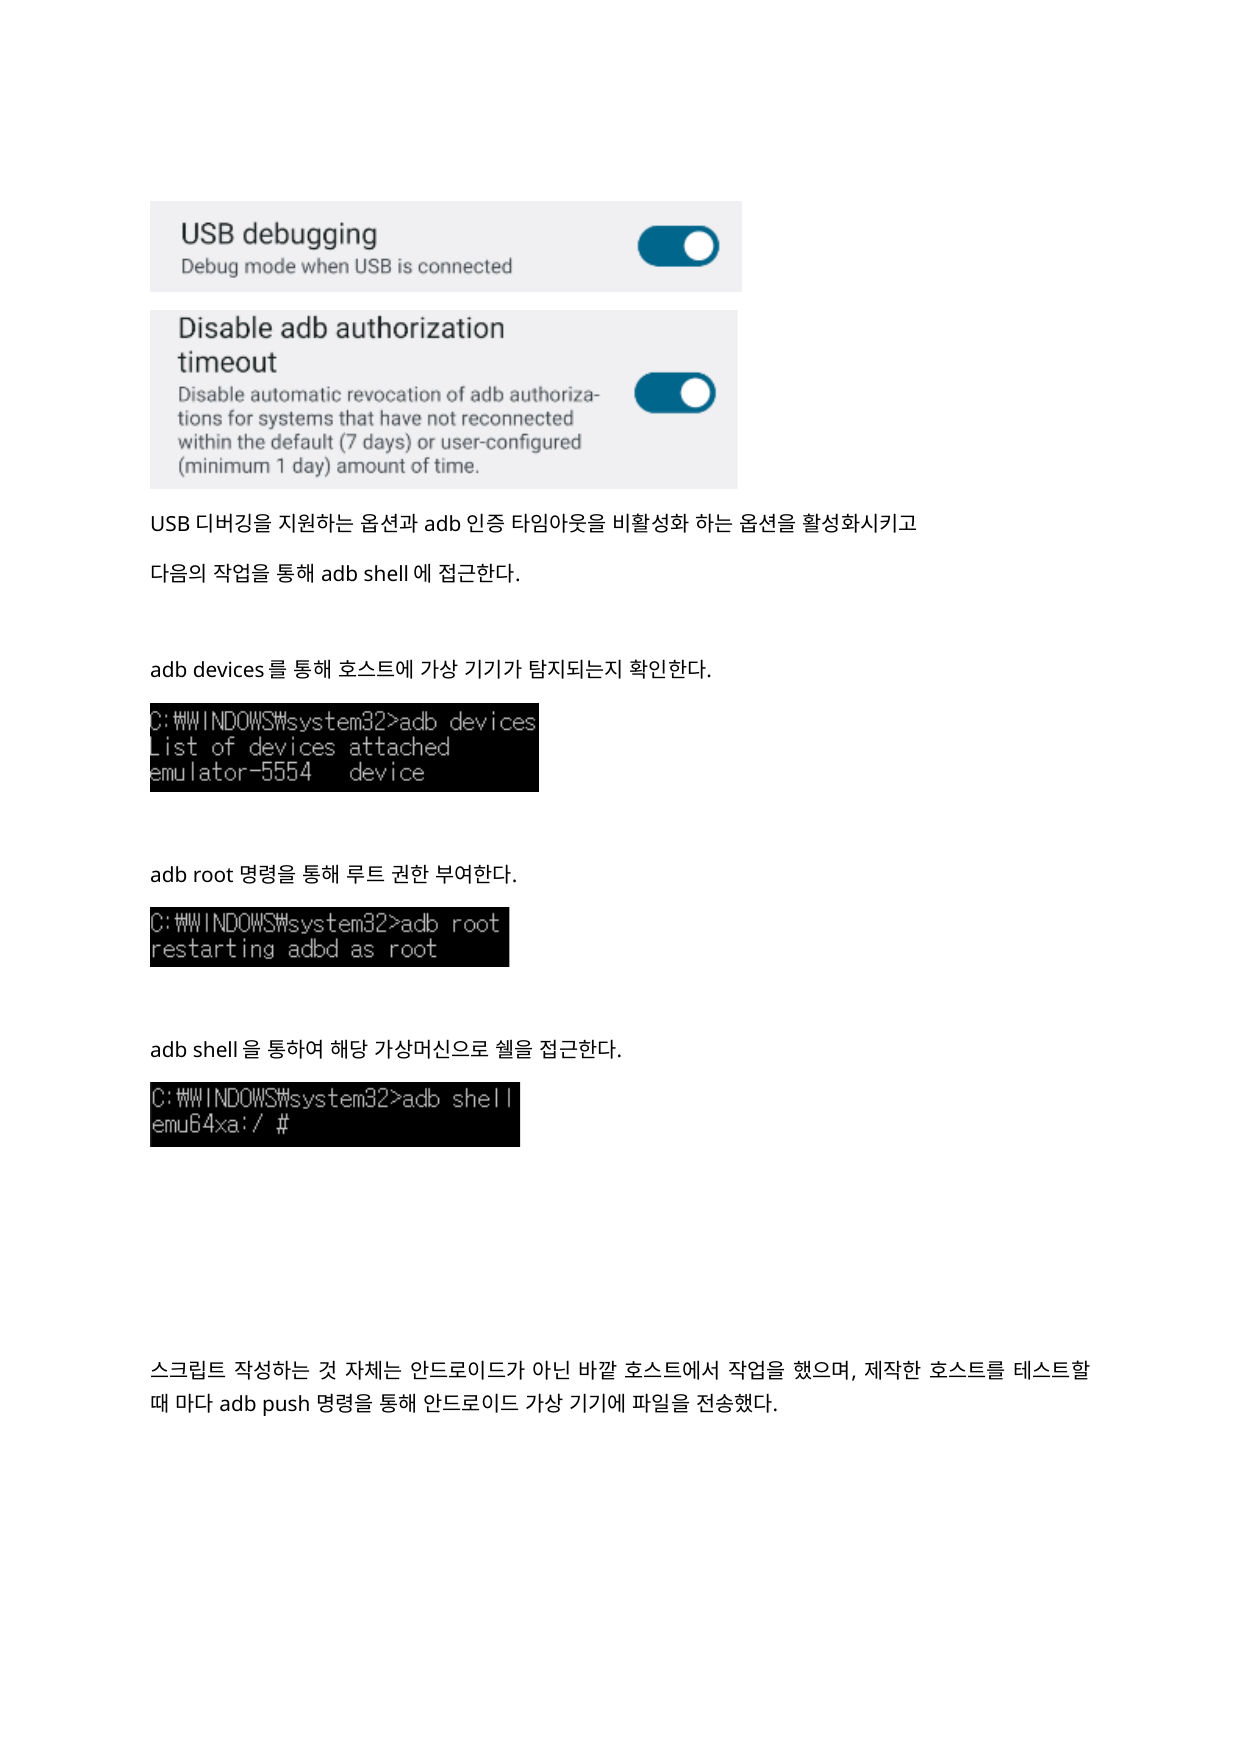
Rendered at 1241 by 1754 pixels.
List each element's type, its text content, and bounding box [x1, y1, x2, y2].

picture [150, 201, 743, 292]
picture [150, 907, 510, 967]
picture [150, 703, 539, 792]
text adb devices를 통해 호스트에 가상 기기가 탐지되는지 확인한다. [150, 654, 1090, 684]
text adb shell을 통하여 해당 가상머신으로 쉘을 접근한다. [150, 1033, 1090, 1063]
text adb root 명령을 통해 루트 권한 부여한다. [150, 858, 1090, 888]
text 스크립트 작성하는 것 자체는 안드로이드가 아닌 바깥 호스트에서 작업을 했으며, 제작한 호스트를 테스트할 때 마다 adb push 명령을 통해 안드로이드 가상 기기에 파일을 전송했다. [150, 1354, 1090, 1418]
text 다음의 작업을 통해 adb shell에 접근한다. [150, 557, 1090, 587]
text USB 디버깅을 지원하는 옵션과 adb 인증 타임아웃을 비활성화 하는 옵션을 활성화시키고 [150, 508, 1090, 538]
picture [150, 310, 738, 489]
picture [150, 1082, 521, 1147]
